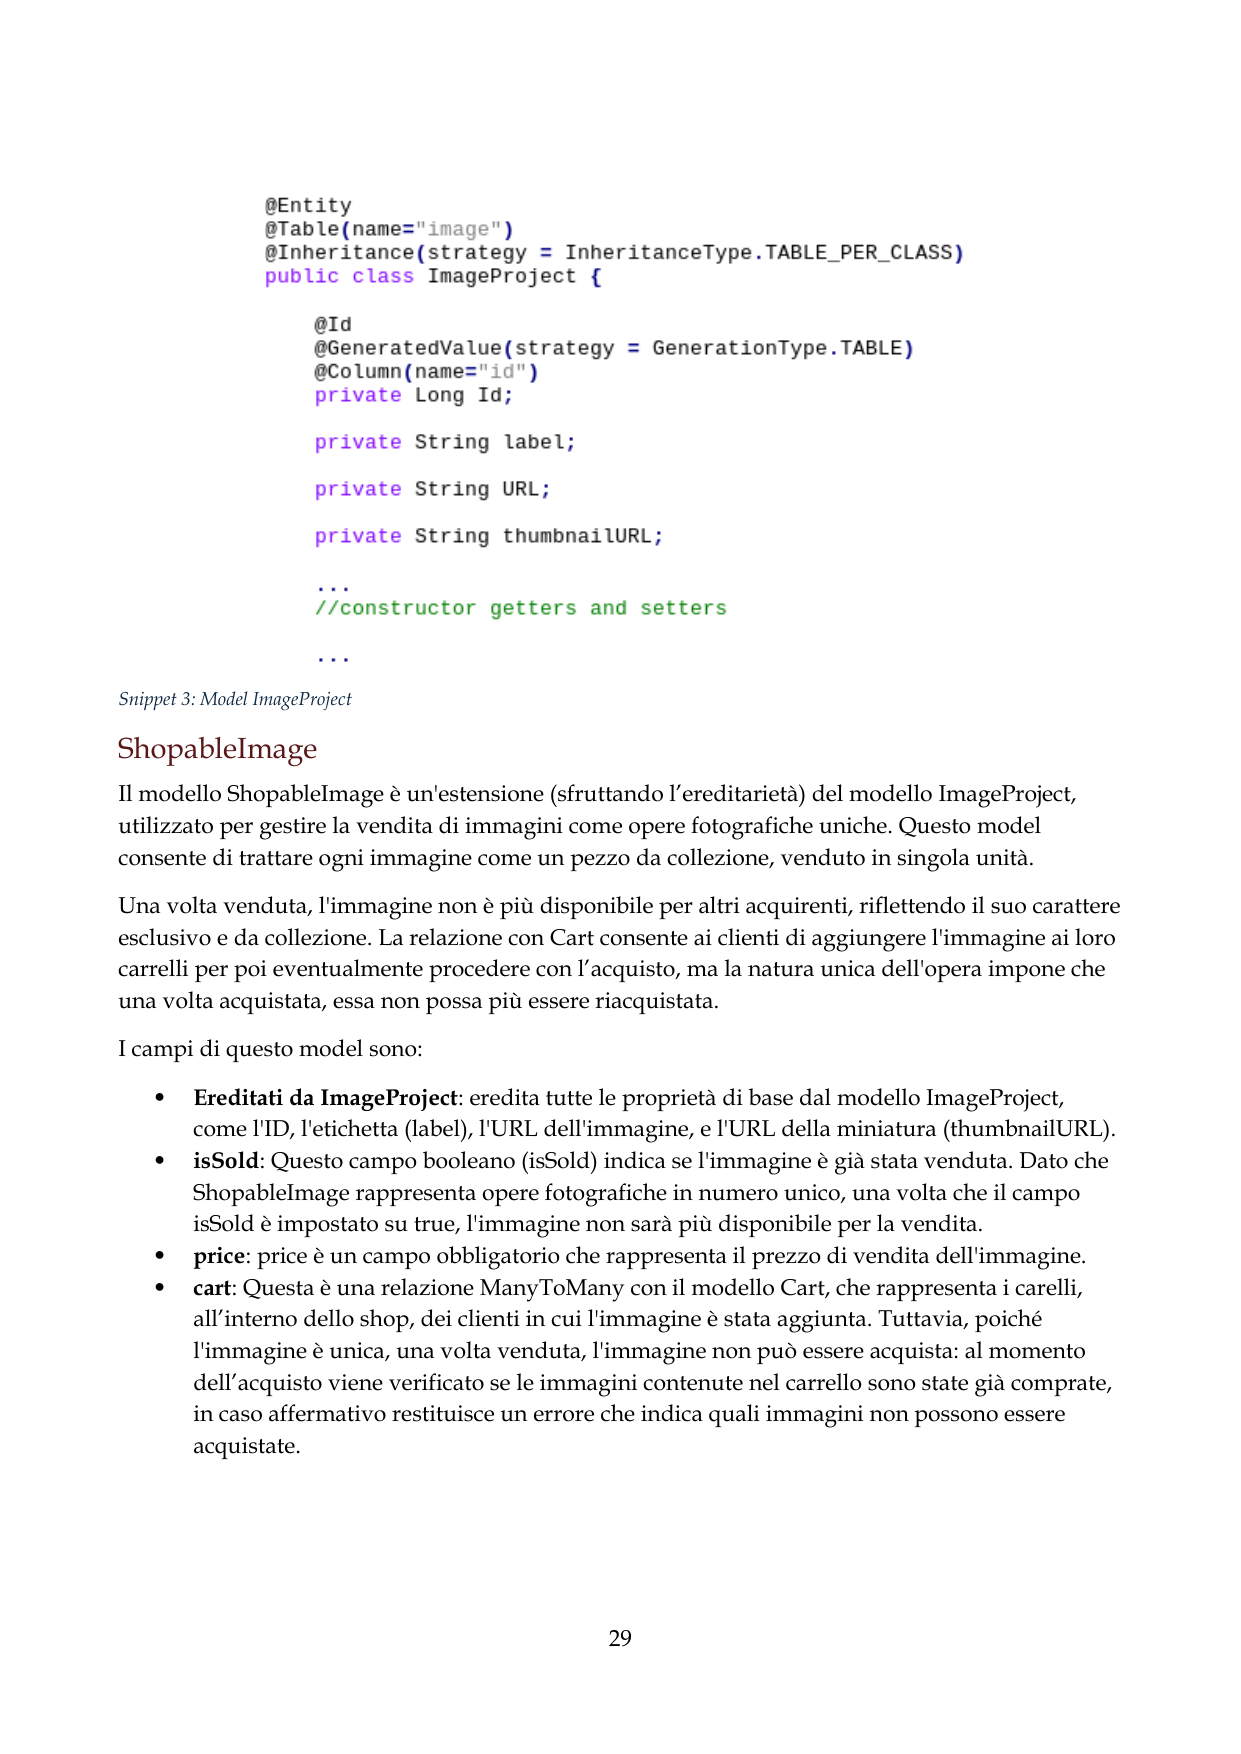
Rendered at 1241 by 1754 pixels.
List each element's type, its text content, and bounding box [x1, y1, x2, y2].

text Una volta venduta, l'immagine non è più disponibile per altri acquirenti, riflettendo il suo carattere esclusivo e da collezione. La relazione con Cart consente ai clienti di aggiungere l'immagine ai loro carrelli per poi eventualmente procedere con l’acquisto, ma la natura unica dell'opera impone che una volta acquistata, essa non possa più essere riacquistata. [118, 892, 1122, 1015]
list cart: Questa è una relazione ManyToMany con il modello Cart, che rappresenta i carelli, all’interno dello shop, dei clienti in cui l'immagine è stata aggiunta. Tuttavia, poiché l'immagine è unica, una volta venduta, l'immagine non può essere acquista: al momento dell’acquisto viene verificato se le immagini contenute nel carrello sono state già comprate, in caso affermativo restituisce un errore che indica quali immagini non possono essere acquistate. [156, 1274, 1122, 1460]
text Il modello ShopableImage è un'estensione (sfruttando l’ereditarietà) del modello ImageProject, utilizzato per gestire la vendita di immagini come opere fotografiche uniche. Questo model consente di trattare ogni immagine come un pezzo da collezione, venduto in singola unità. [118, 780, 1122, 871]
list Ereditati da ImageProject: eredita tutte le proprietà di base dal modello ImageProject, come l'ID, l'etichetta (label), l'URL dell'immagine, e l'URL della miniatura (thumbnailURL). [156, 1084, 1122, 1143]
text I campi di questo model sono: [118, 1035, 1122, 1063]
list price: price è un campo obbligatorio che rappresenta il prezzo di vendita dell'immagine. [156, 1242, 1122, 1270]
list isSold: Questo campo booleano (isSold) indica se l'immagine è già stata venduta. Dato che ShopableImage rappresenta opere fotografiche in numero unico, una volta che il campo isSold è impostato su true, l'immagine non sarà più disponibile per la vendita. [156, 1147, 1122, 1238]
subtitle ShopableImage [118, 732, 1122, 767]
